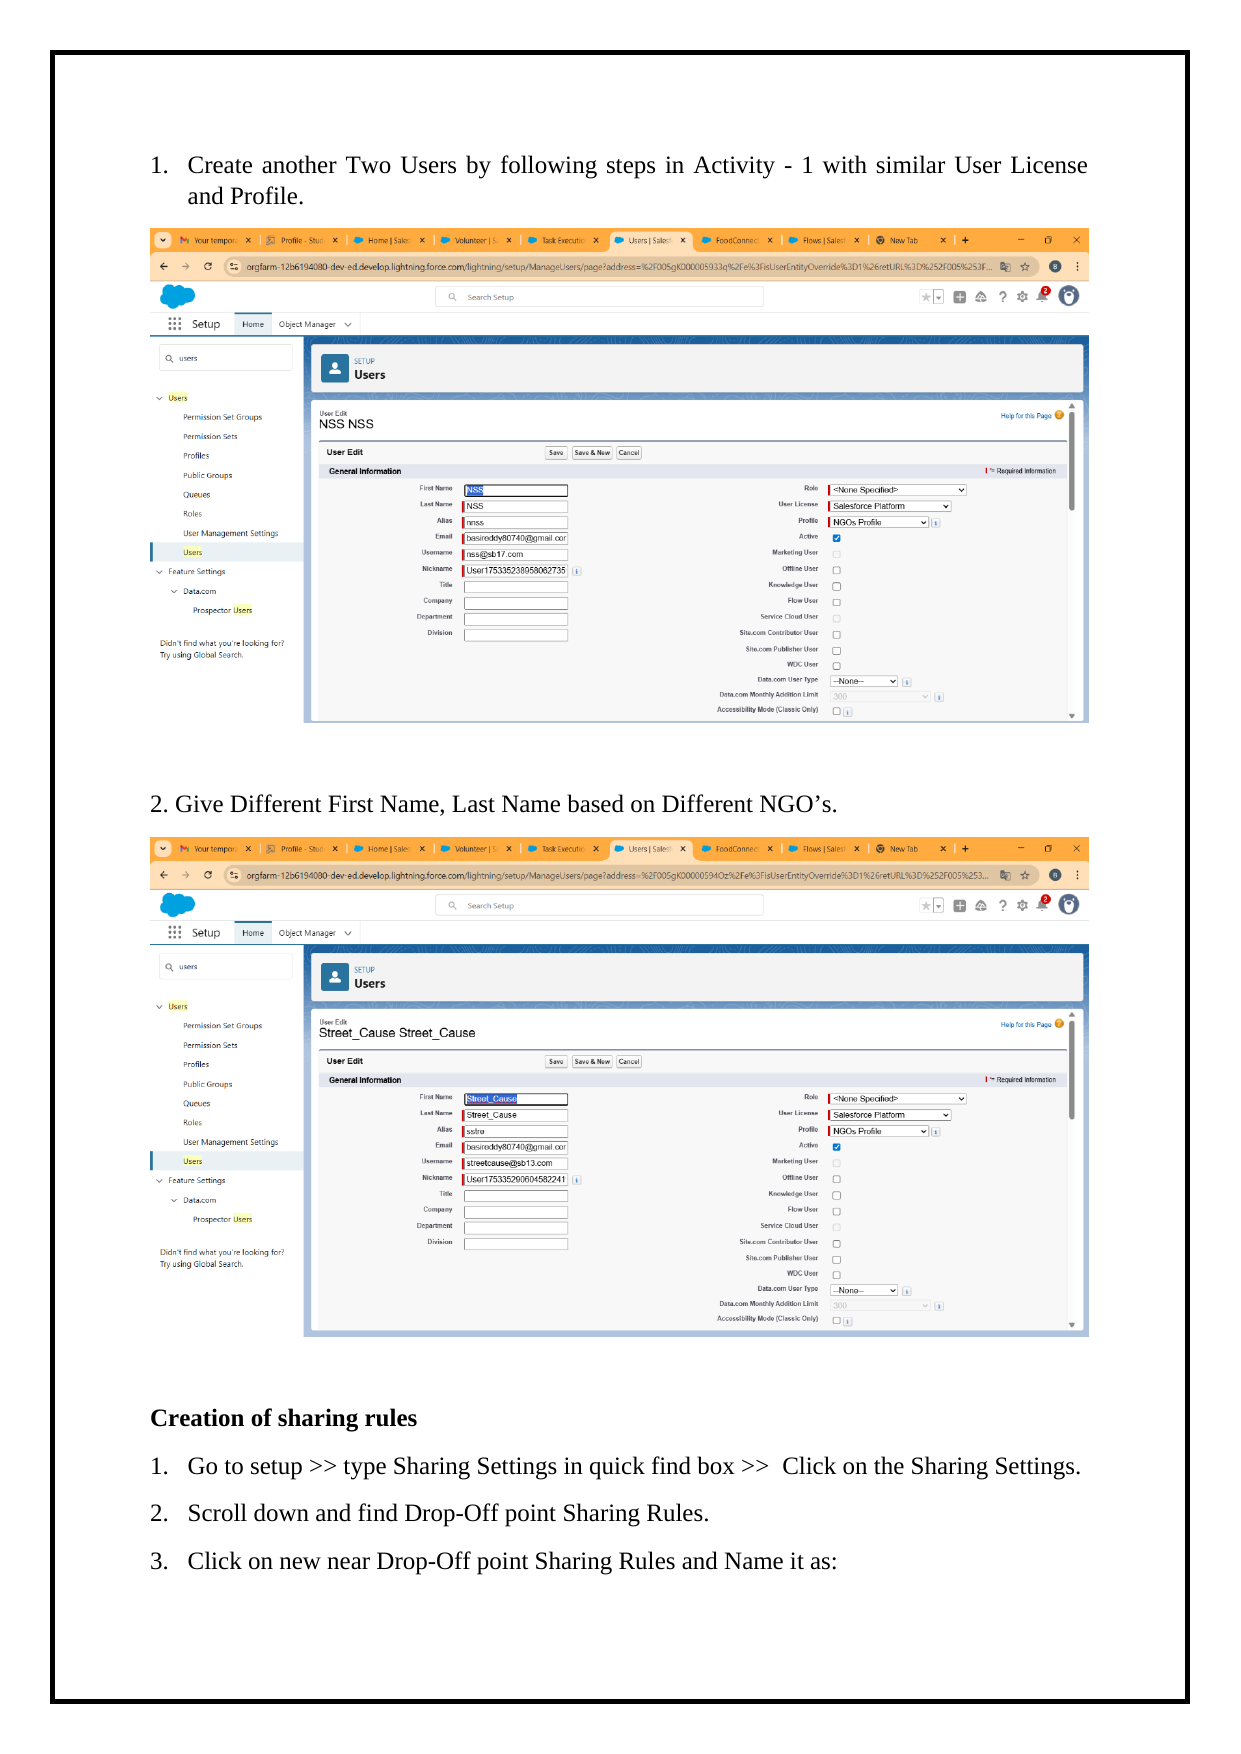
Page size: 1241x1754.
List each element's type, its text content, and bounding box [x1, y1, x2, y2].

list Scroll down and find Drop-Off point Sharing Rules. [150, 1498, 1090, 1527]
text 2. Give Different First Name, Last Name based on Different NGO’s. [150, 789, 1090, 818]
text Creation of sharing rules [150, 1403, 1090, 1432]
picture [150, 837, 1089, 1337]
list Click on new near Drop-Off point Sharing Rules and Name it as: [150, 1546, 1090, 1575]
list Go to setup >> type Sharing Settings in quick find box >> Click on the Sharing Settings. [150, 1451, 1090, 1479]
picture [150, 228, 1089, 723]
list Create another Two Users by following steps in Activity - 1 with similar User License and Profile. [150, 150, 1090, 210]
